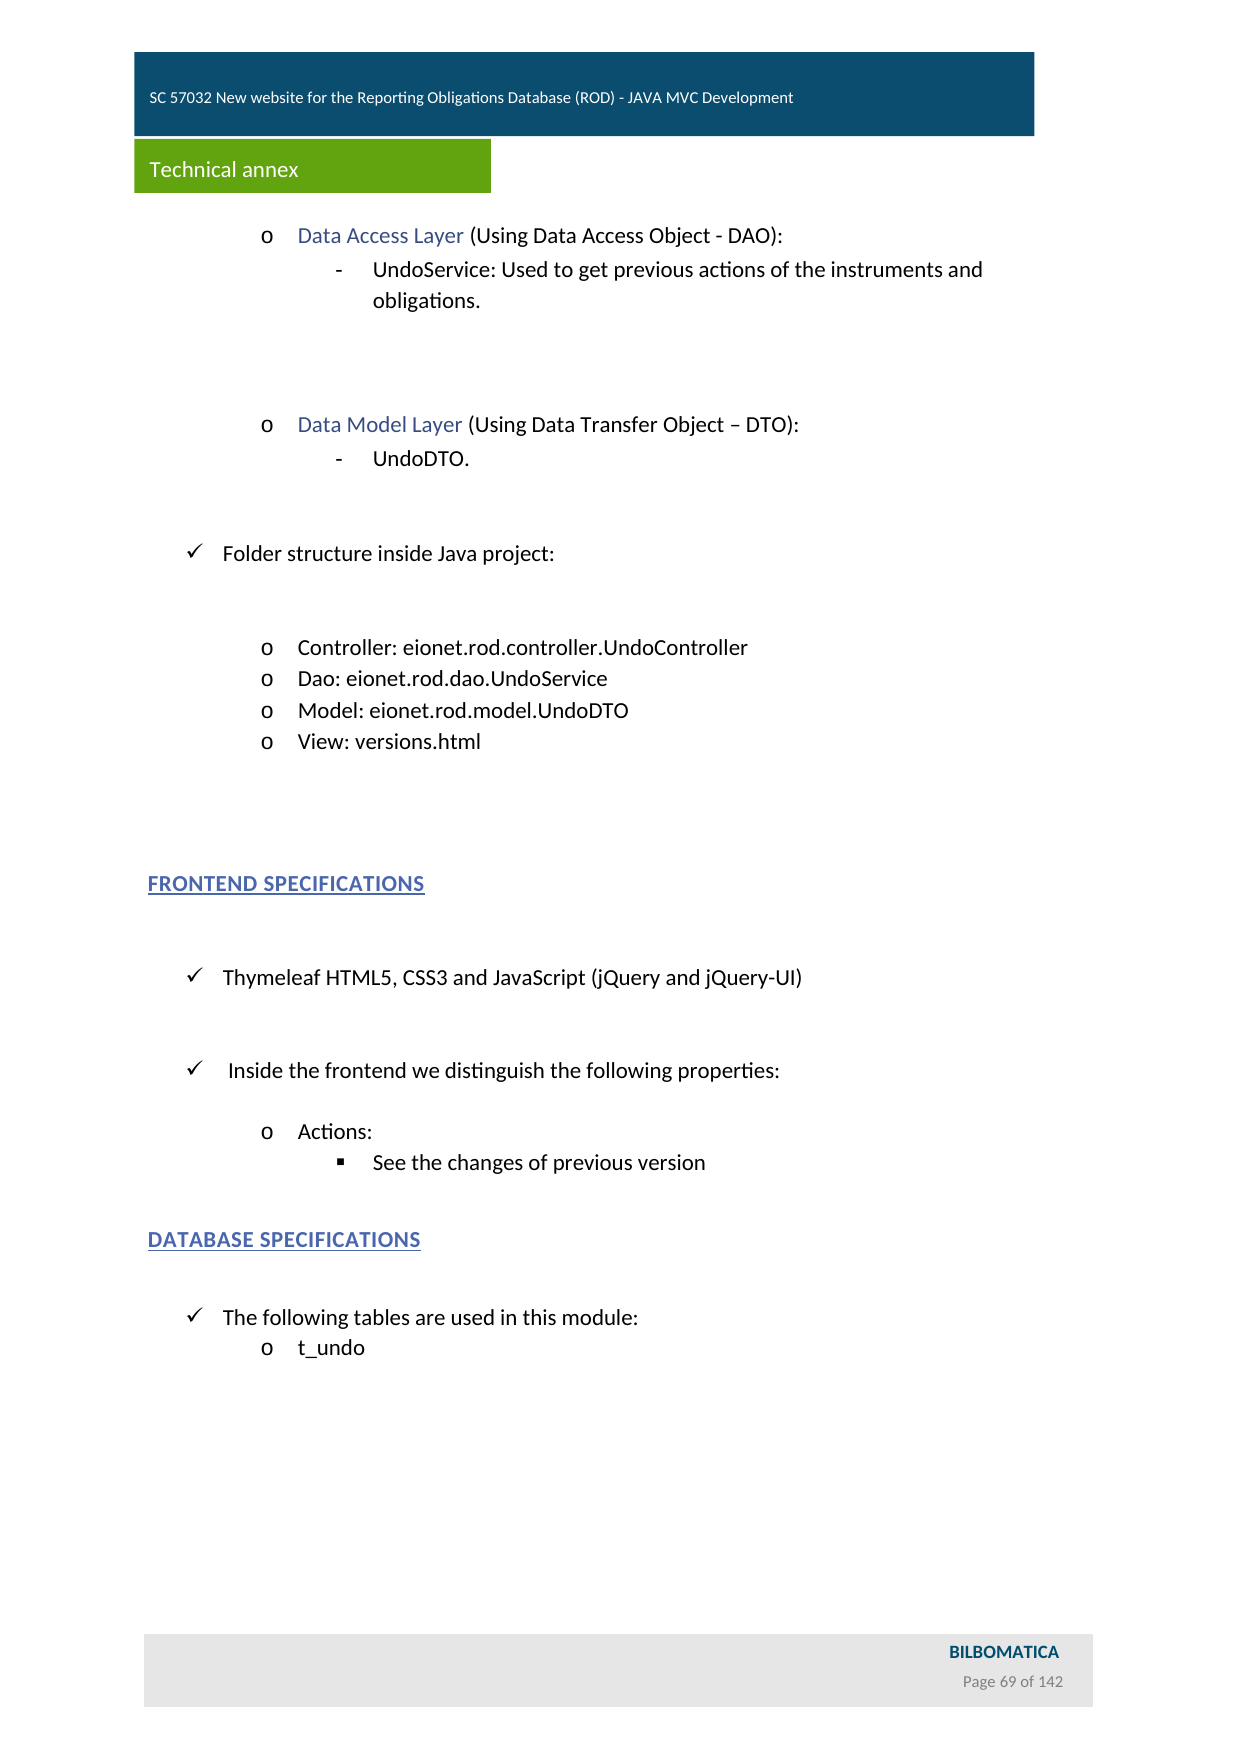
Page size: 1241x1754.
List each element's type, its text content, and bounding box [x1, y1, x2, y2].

text DATABASE SPECIFICATIONS [148, 1226, 1093, 1254]
list Inside the frontend we distinguish the following properties: [185, 1057, 1093, 1085]
list UndoService: Used to get previous actions of the instruments and obligations. [335, 253, 1093, 314]
list Data Access Layer (Using Data Access Object - DAO): [260, 222, 1093, 251]
list Thymeleaf HTML5, CSS3 and JavaScript (jQuery and jQuery-UI) [185, 963, 1093, 991]
list Dao: eionet.rod.dao.UndoService [260, 664, 1093, 693]
list Controller: eionet.rod.controller.UndoController [260, 633, 1093, 662]
list Model: eionet.rod.model.UndoDTO [260, 696, 1093, 725]
list View: versions.html [260, 727, 1093, 756]
list Folder structure inside Java project: [185, 539, 1093, 567]
list The following tables are used in this module: [185, 1303, 1093, 1331]
list See the changes of previous version [335, 1148, 1093, 1177]
list Data Model Layer (Using Data Transfer Object – DTO): [260, 410, 1093, 439]
list Actions: [260, 1117, 1093, 1146]
list t_undo [260, 1333, 1093, 1362]
text FRONTEND SPECIFICATIONS [148, 869, 1093, 897]
list UndoDTO. [335, 442, 1093, 473]
